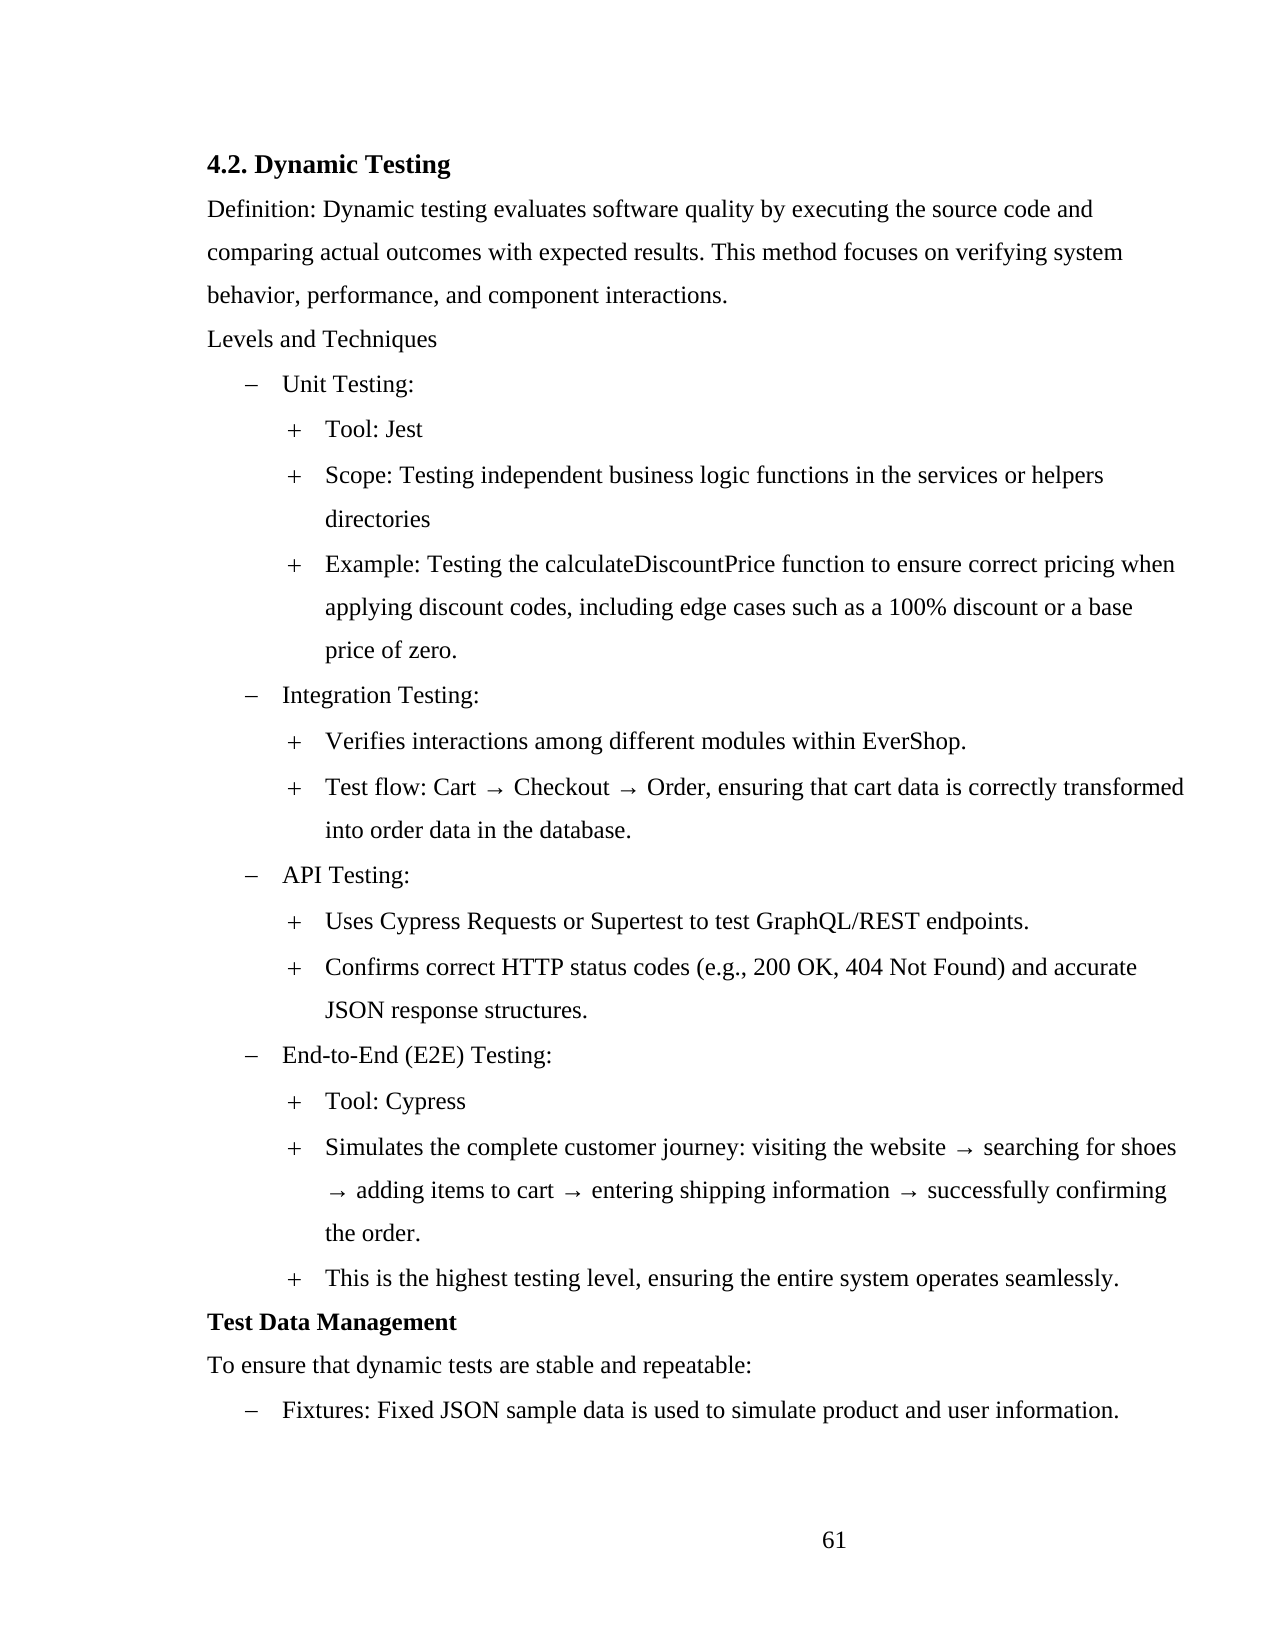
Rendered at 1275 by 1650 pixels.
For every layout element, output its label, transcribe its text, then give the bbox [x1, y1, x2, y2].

list Unit Testing: [244, 367, 1186, 397]
list Verifies interactions among different modules within EverShop. [287, 724, 1186, 755]
list Integration Testing: [244, 678, 1186, 709]
list Confirms correct HTTP status codes (e.g., 200 OK, 404 Not Found) and accurate JSON response structures. [287, 950, 1186, 1024]
text Levels and Techniques [207, 324, 1186, 352]
list Tool: Cypress [287, 1084, 1186, 1115]
list Scope: Testing independent business logic functions in the services or helpers directories [287, 459, 1186, 532]
list Simulates the complete customer journey: visiting the website → searching for shoes → adding items to cart → entering shipping information → successfully confirming the order. [287, 1130, 1186, 1247]
list Fixtures: Fixed JSON sample data is used to simulate product and user information. [244, 1393, 1186, 1424]
text Test Data Management [207, 1307, 1186, 1336]
list API Testing: [244, 858, 1186, 889]
list Test flow: Cart → Checkout → Order, ensuring that cart data is correctly transformed into order data in the database. [287, 770, 1186, 844]
list Tool: Jest [287, 413, 1186, 443]
text To ensure that dynamic tests are stable and repeatable: [207, 1350, 1186, 1379]
list Example: Testing the calculateDiscountPrice function to ensure correct pricing when applying discount codes, including edge cases such as a 100% discount or a base price of zero. [287, 547, 1186, 664]
list Uses Cypress Requests or Supertest to test GraphQL/REST endpoints. [287, 904, 1186, 935]
subtitle 4.2. Dynamic Testing [207, 148, 1186, 179]
list End-to-End (E2E) Testing: [244, 1038, 1186, 1069]
list This is the highest testing level, ensuring the entire system operates seamlessly. [287, 1261, 1186, 1292]
text Definition: Dynamic testing evaluates software quality by executing the source code and comparing actual outcomes with expected results. This method focuses on verifying system behavior, performance, and component interactions. [207, 194, 1186, 309]
